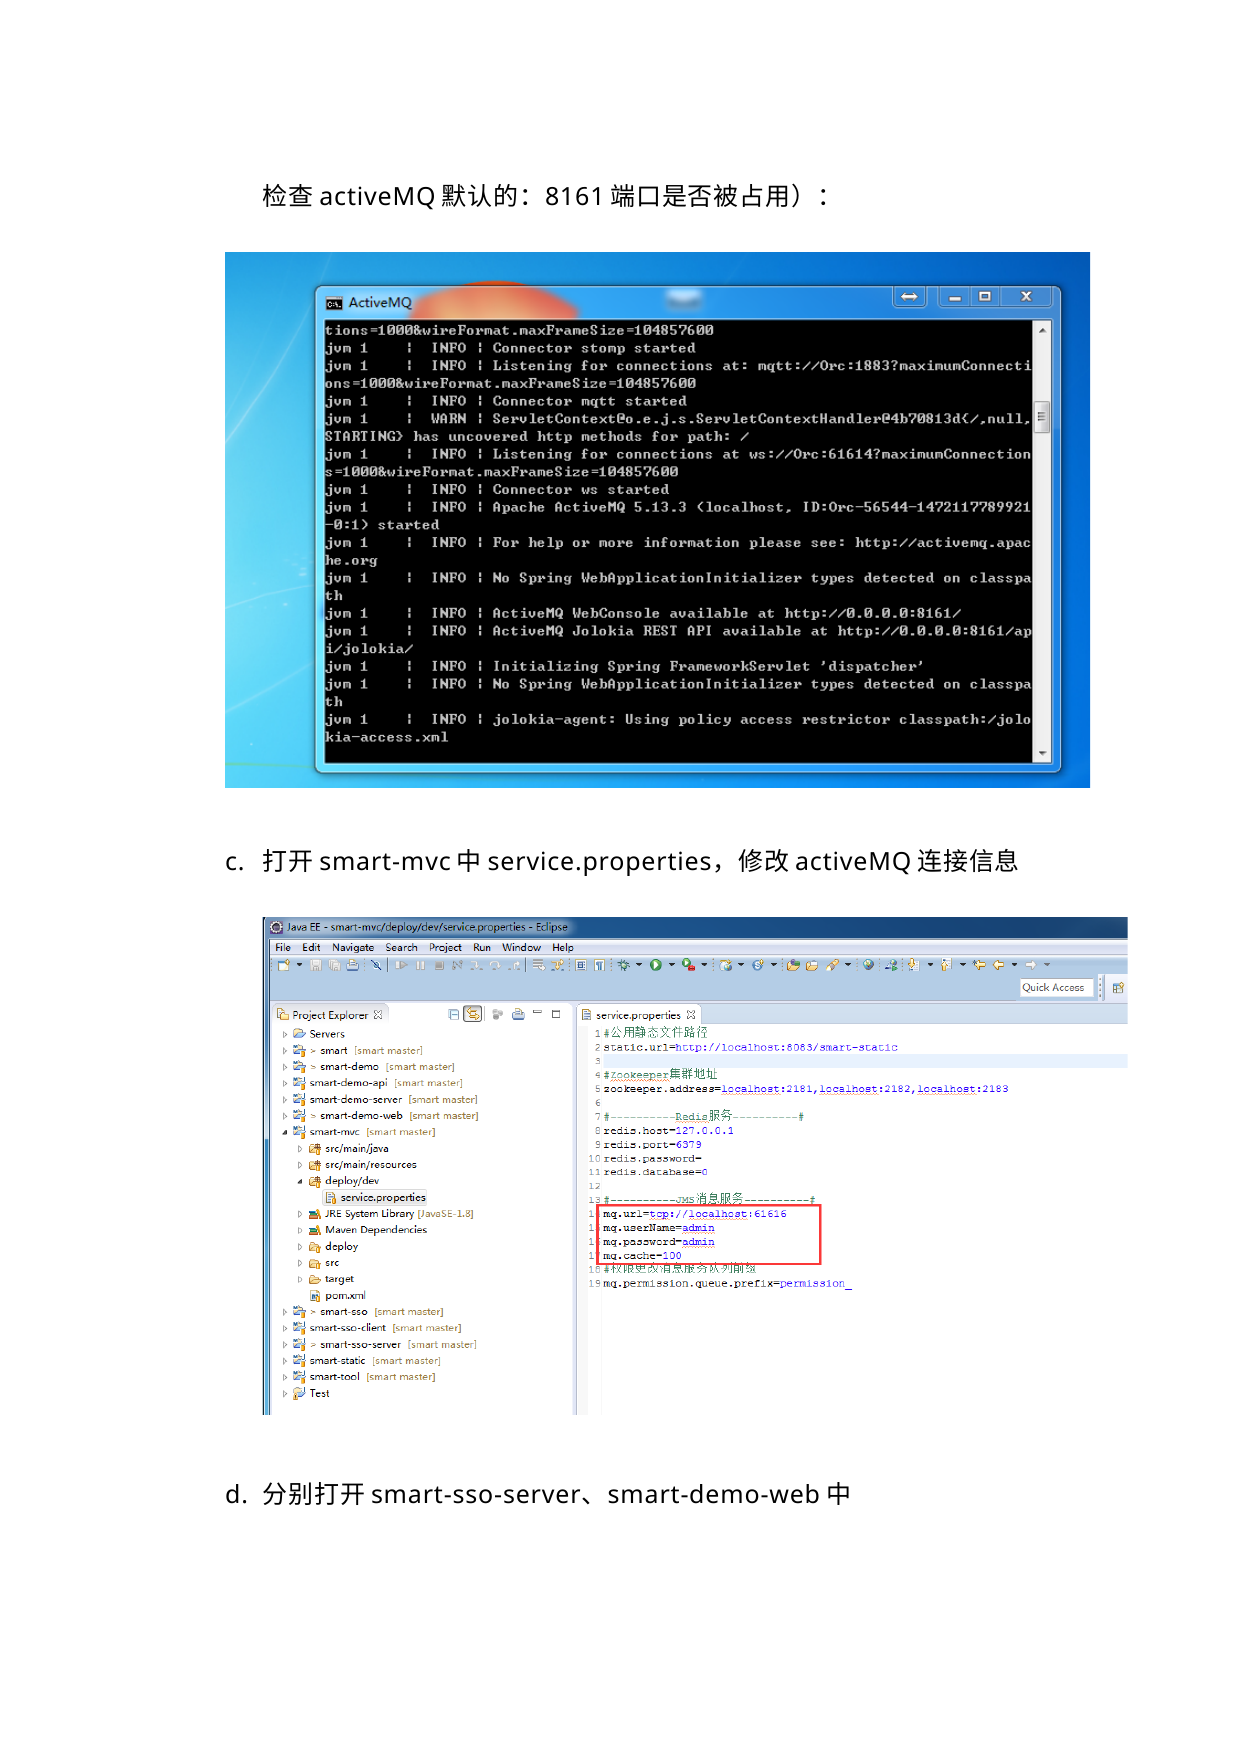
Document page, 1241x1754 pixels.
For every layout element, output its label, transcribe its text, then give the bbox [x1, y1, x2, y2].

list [225, 162, 1053, 227]
list 打开smart-mvc中service.properties，修改activeMQ连接信息 [225, 827, 1053, 892]
picture [225, 252, 1091, 788]
picture [262, 917, 1128, 1415]
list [225, 1460, 1053, 1525]
